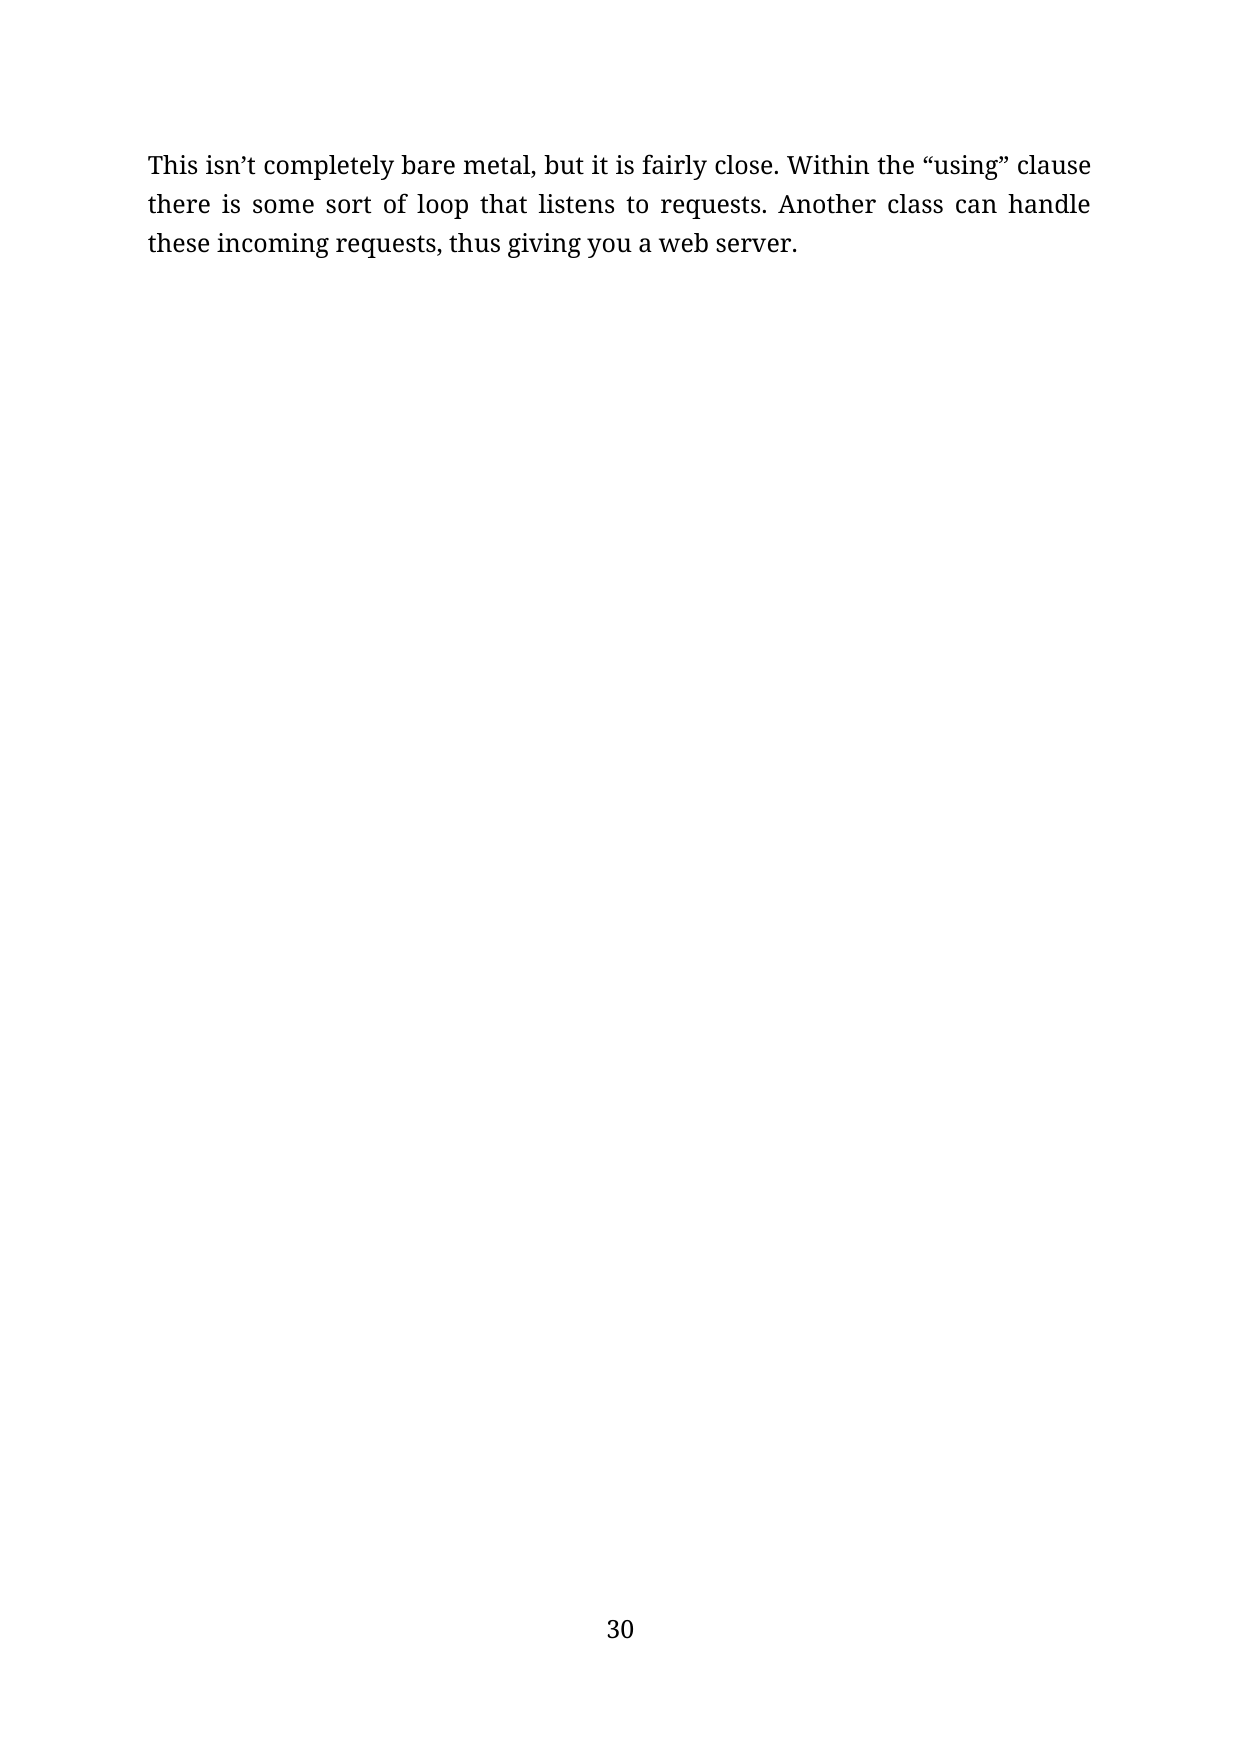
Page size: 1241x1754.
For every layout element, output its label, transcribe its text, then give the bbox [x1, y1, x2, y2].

text This isn’t completely bare metal, but it is fairly close. Within the “using” clause there is some sort of loop that listens to requests. Another class can handle these incoming requests, thus giving you a web server. [148, 148, 1092, 260]
